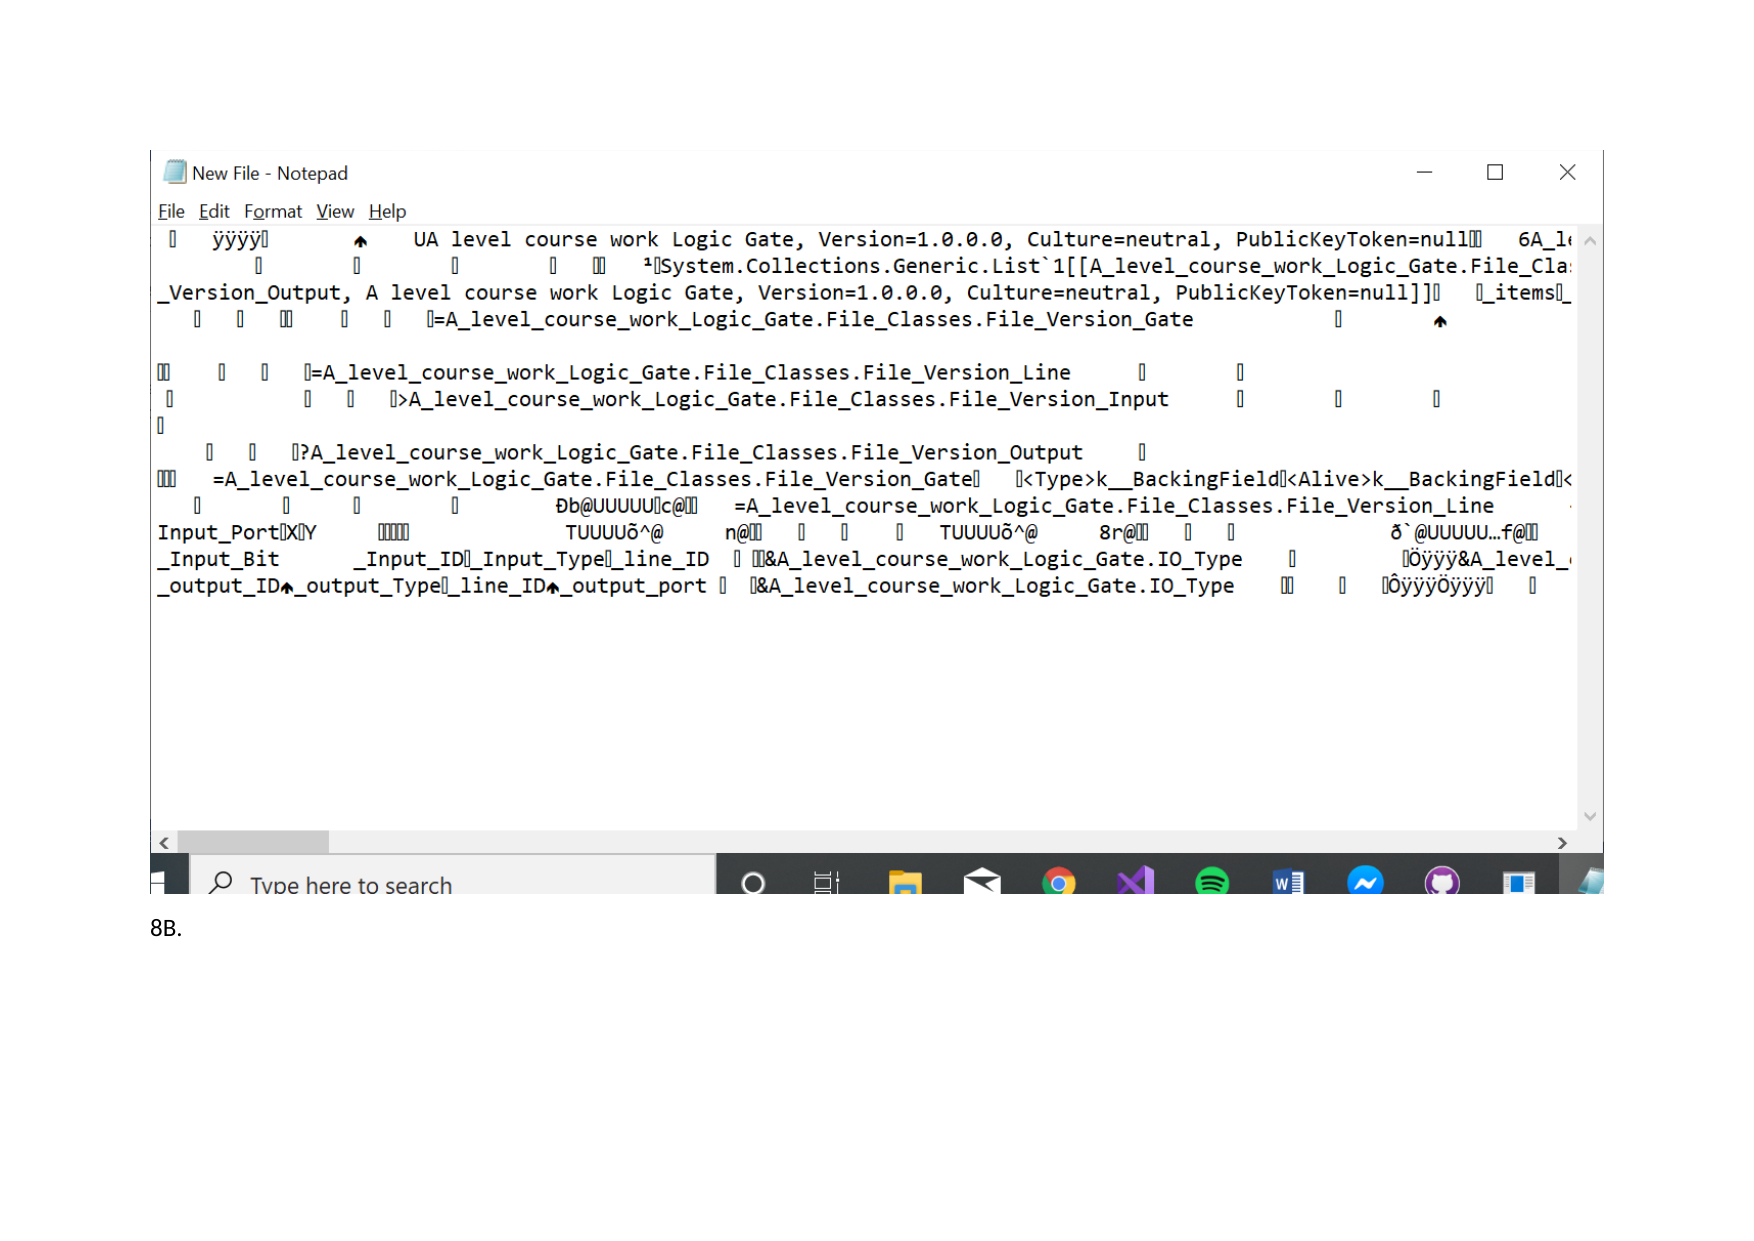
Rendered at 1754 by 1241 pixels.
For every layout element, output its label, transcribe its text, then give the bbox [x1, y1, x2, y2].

picture [150, 150, 1604, 894]
text 8B. [150, 912, 1604, 943]
